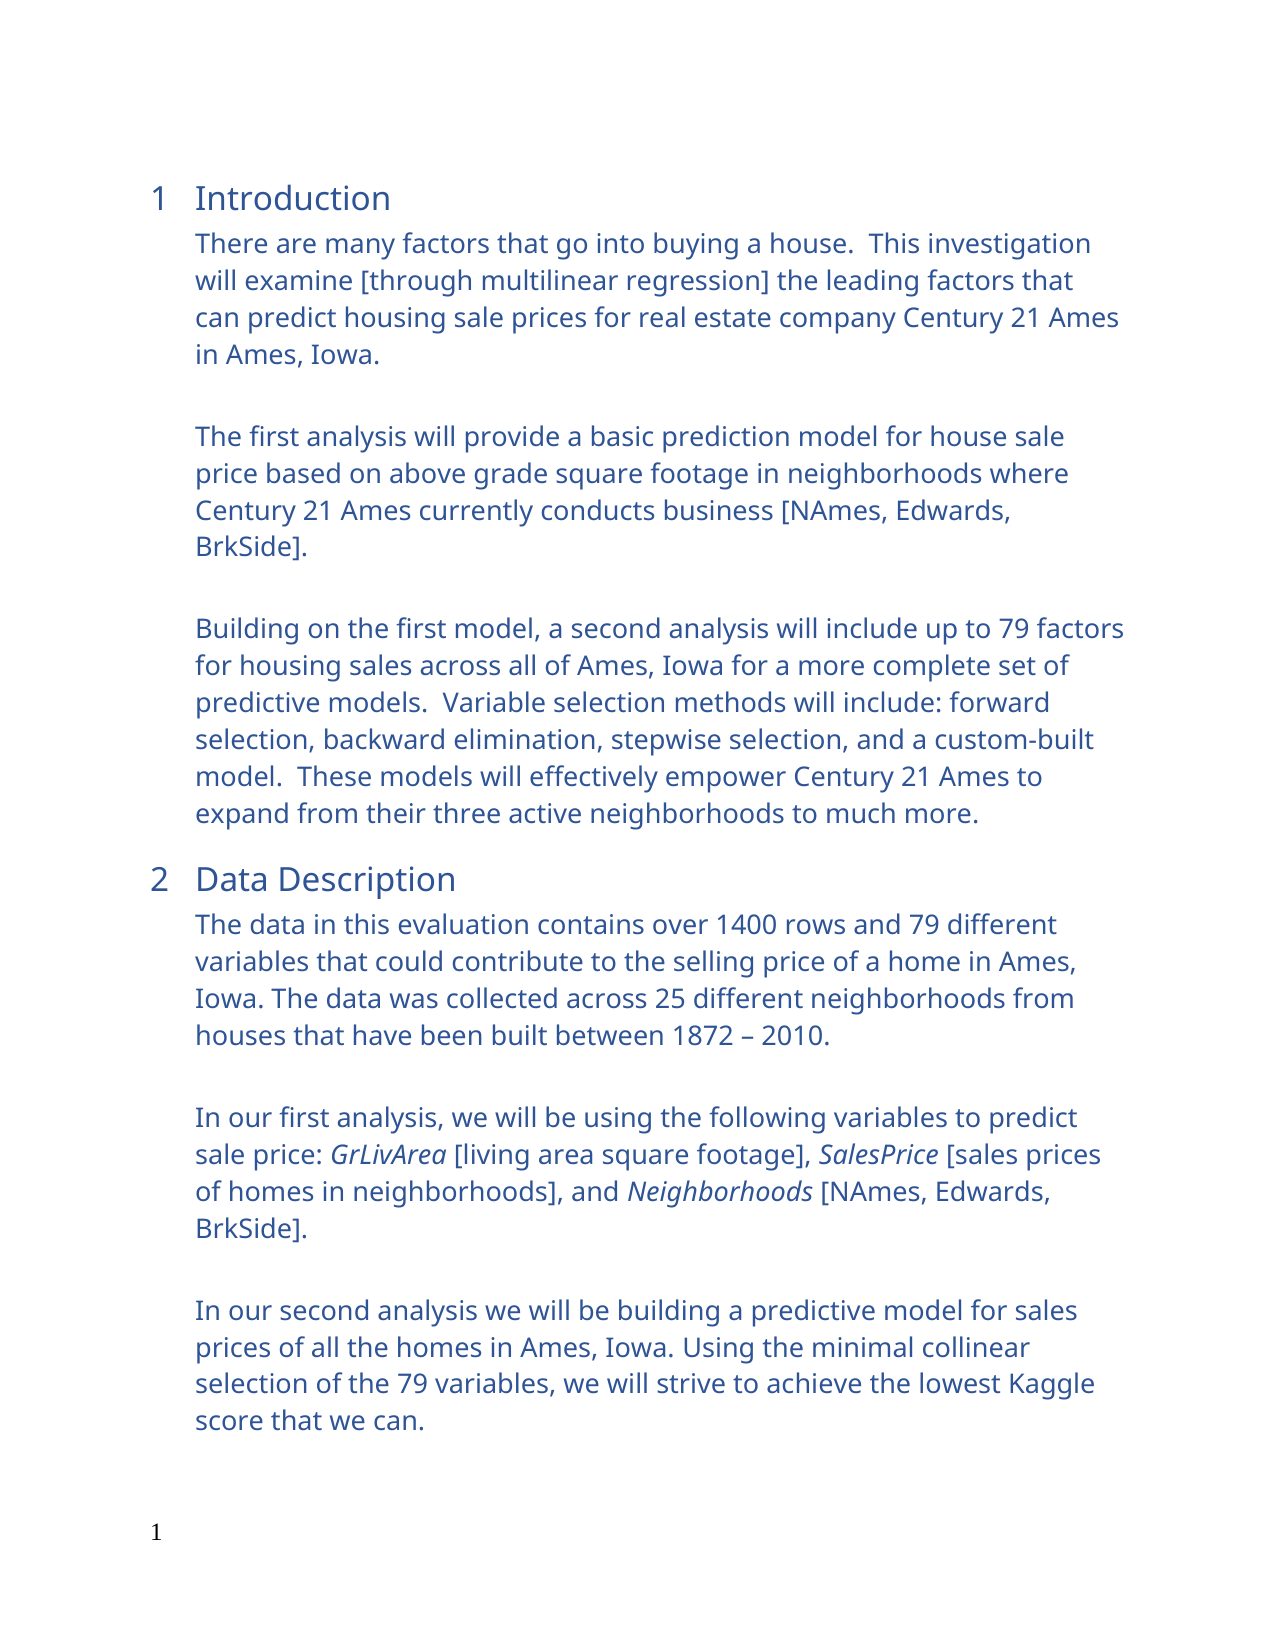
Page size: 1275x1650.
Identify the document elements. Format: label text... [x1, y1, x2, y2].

subtitle Data Description [150, 856, 1125, 902]
subtitle The data in this evaluation contains over 1400 rows and 79 different variables that could contribute to the selling price of a home in Ames, Iowa. The data was collected across 25 different neighborhoods from houses that have been built between 1872 – 2010. [195, 906, 1125, 1053]
subtitle Introduction [150, 175, 1125, 220]
subtitle In our second analysis we will be building a predictive model for sales prices of all the homes in Ames, Iowa. Using the minimal collinear selection of the 79 variables, we will strive to achieve the lowest Kaggle score that we can. [195, 1291, 1125, 1439]
subtitle In our first analysis, we will be using the following variables to predict sale price: GrLivArea [living area square footage], SalesPrice [sales prices of homes in neighborhoods], and Neighborhoods [NAmes, Edwards, BrkSide]. [195, 1098, 1125, 1246]
subtitle Building on the first model, a second analysis will include up to 79 factors for housing sales across all of Ames, Iowa for a more complete set of predictive models. Variable selection methods will include: forward selection, backward elimination, stepwise selection, and a custom-built model. These models will effectively empower Century 21 Ames to expand from their three active neighborhoods to much more. [195, 610, 1125, 831]
subtitle There are many factors that go into buying a house. This investigation will examine [through multilinear regression] the leading factors that can predict housing sale prices for real estate company Century 21 Ames in Ames, Iowa. [195, 224, 1125, 372]
subtitle The first analysis will provide a basic prediction model for house sale price based on above grade square footage in neighborhoods where Century 21 Ames currently conducts business [NAmes, Edwards, BrkSide]. [195, 417, 1125, 565]
